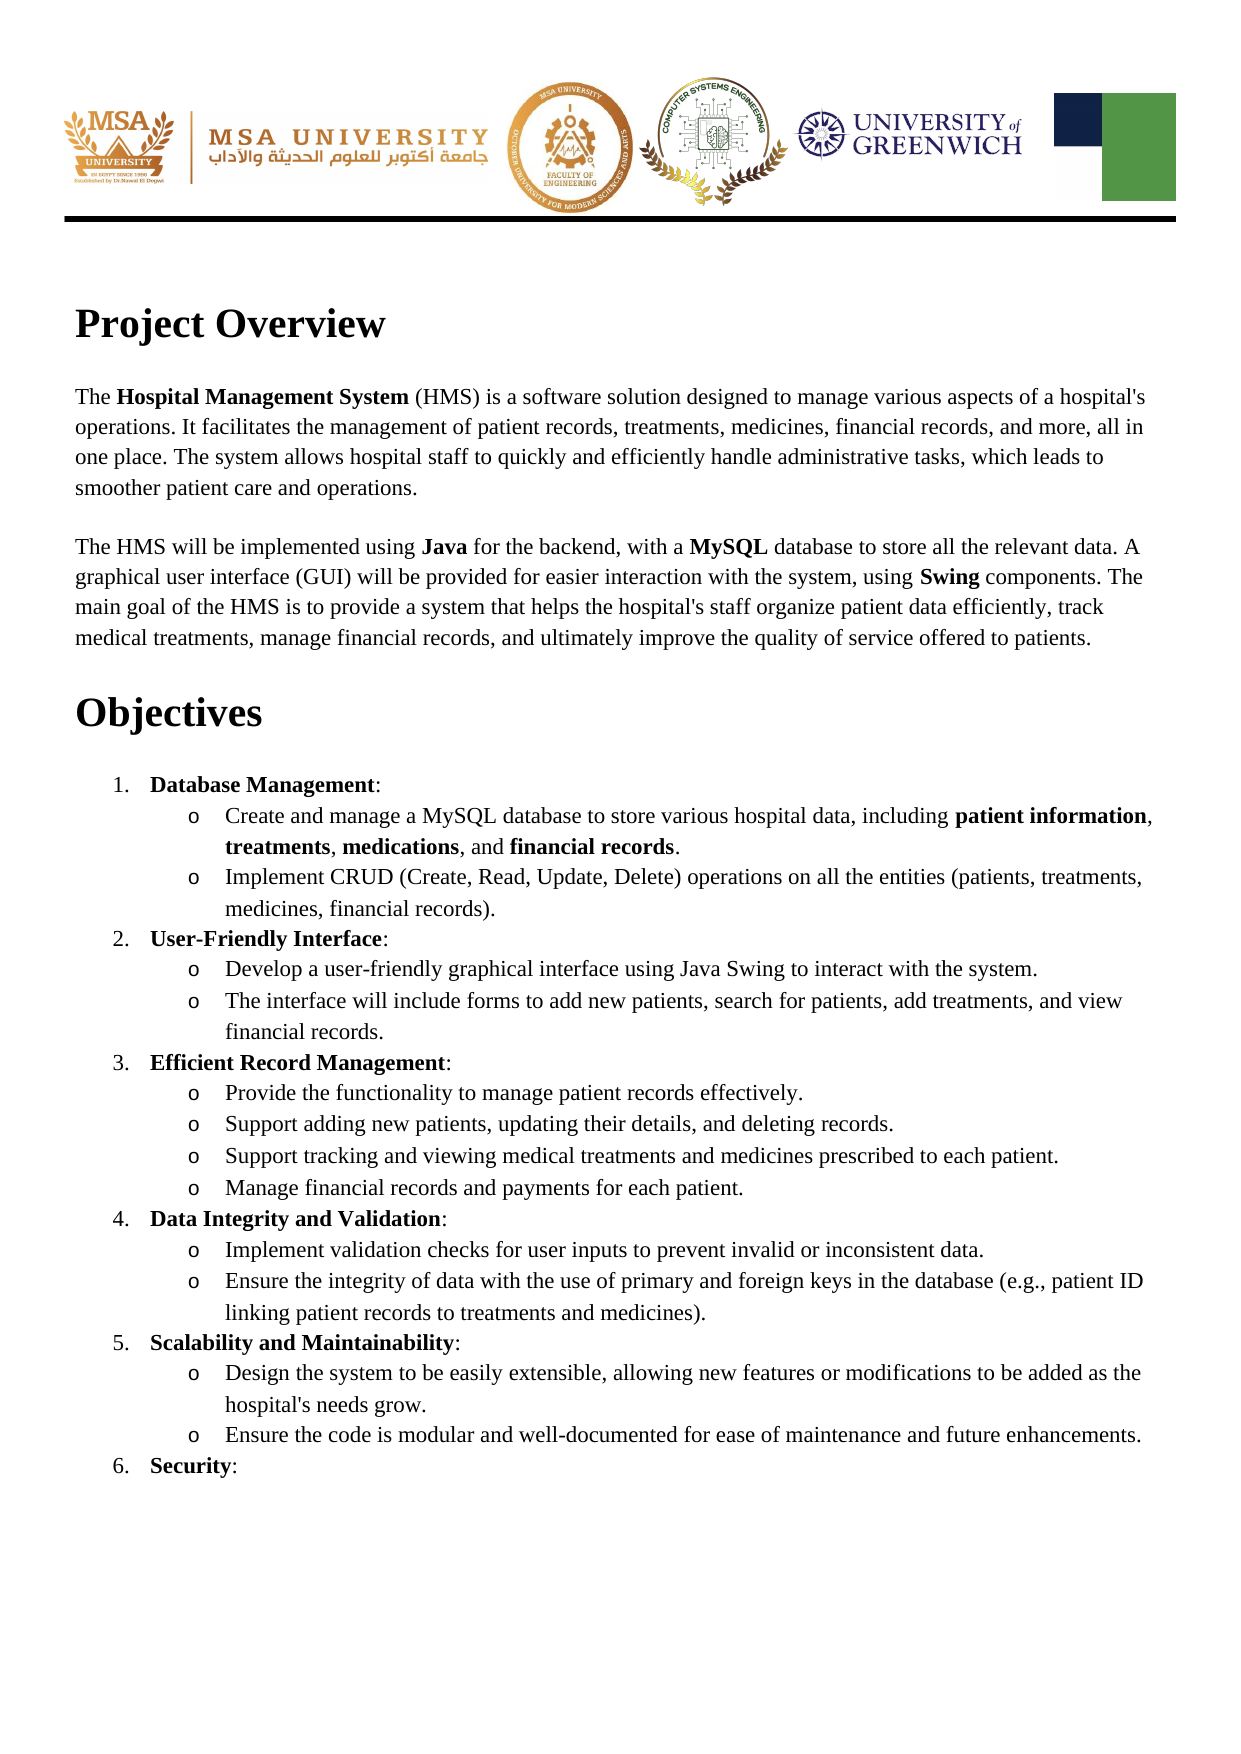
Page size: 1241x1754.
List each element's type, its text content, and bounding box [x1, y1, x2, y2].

list Implement validation checks for user inputs to prevent invalid or inconsistent data. [187, 1236, 1165, 1263]
subtitle Objectives [75, 687, 1165, 735]
list Support tracking and viewing medical treatments and medicines prescribed to each patient. [187, 1142, 1165, 1170]
list Support adding new patients, updating their details, and deleting records. [187, 1110, 1165, 1138]
list Ensure the code is modular and well-documented for ease of maintenance and future enhancements. [187, 1421, 1165, 1448]
picture [64, 65, 1176, 222]
picture [792, 80, 1022, 188]
list User-Friendly Interface: [112, 925, 1165, 951]
picture [506, 80, 634, 214]
list Database Management: [112, 771, 1165, 798]
list Data Integrity and Validation: [112, 1205, 1165, 1232]
list Design the system to be easily extensible, allowing new features or modifications to be added as the hospital's needs grow. [187, 1359, 1165, 1417]
list Manage financial records and payments for each patient. [187, 1174, 1165, 1201]
list Scalability and Maintainability: [112, 1329, 1165, 1355]
picture [64, 111, 488, 184]
text The Hospital Management System (HMS) is a software solution designed to manage various aspects of a hospital's operations. It facilitates the management of patient records, treatments, medicines, financial records, and more, all in one place. The system allows hospital staff to quickly and efficiently handle administrative tasks, which leads to smoother patient care and operations. [75, 383, 1165, 500]
list Efficient Record Management: [112, 1048, 1165, 1075]
list Security: [112, 1452, 1165, 1479]
list Ensure the integrity of data with the use of primary and foreign keys in the database (e.g., patient ID linking patient records to treatments and medicines). [187, 1267, 1165, 1325]
list Create and manage a MySQL database to store various hospital data, including patient information, treatments, medications, and financial records. [187, 802, 1165, 859]
subtitle Project Overview [75, 299, 1165, 347]
list Provide the functionality to manage patient records effectively. [187, 1079, 1165, 1106]
list The interface will include forms to add new patients, search for patients, add treatments, and view financial records. [187, 987, 1165, 1045]
text The HMS will be implemented using Java for the backend, with a MySQL database to store all the relevant data. A graphical user interface (GUI) will be provided for easier interaction with the system, using Swing components. The main goal of the HMS is to provide a system that helps the hospital's staff organize patient data efficiently, track medical treatments, manage financial records, and ultimately improve the quality of service offered to patients. [75, 533, 1165, 650]
picture [1054, 93, 1176, 201]
list Develop a user-friendly graphical interface using Java Swing to interact with the system. [187, 955, 1165, 983]
list Implement CRUD (Create, Read, Update, Delete) operations on all the entities (patients, treatments, medicines, financial records). [187, 863, 1165, 921]
